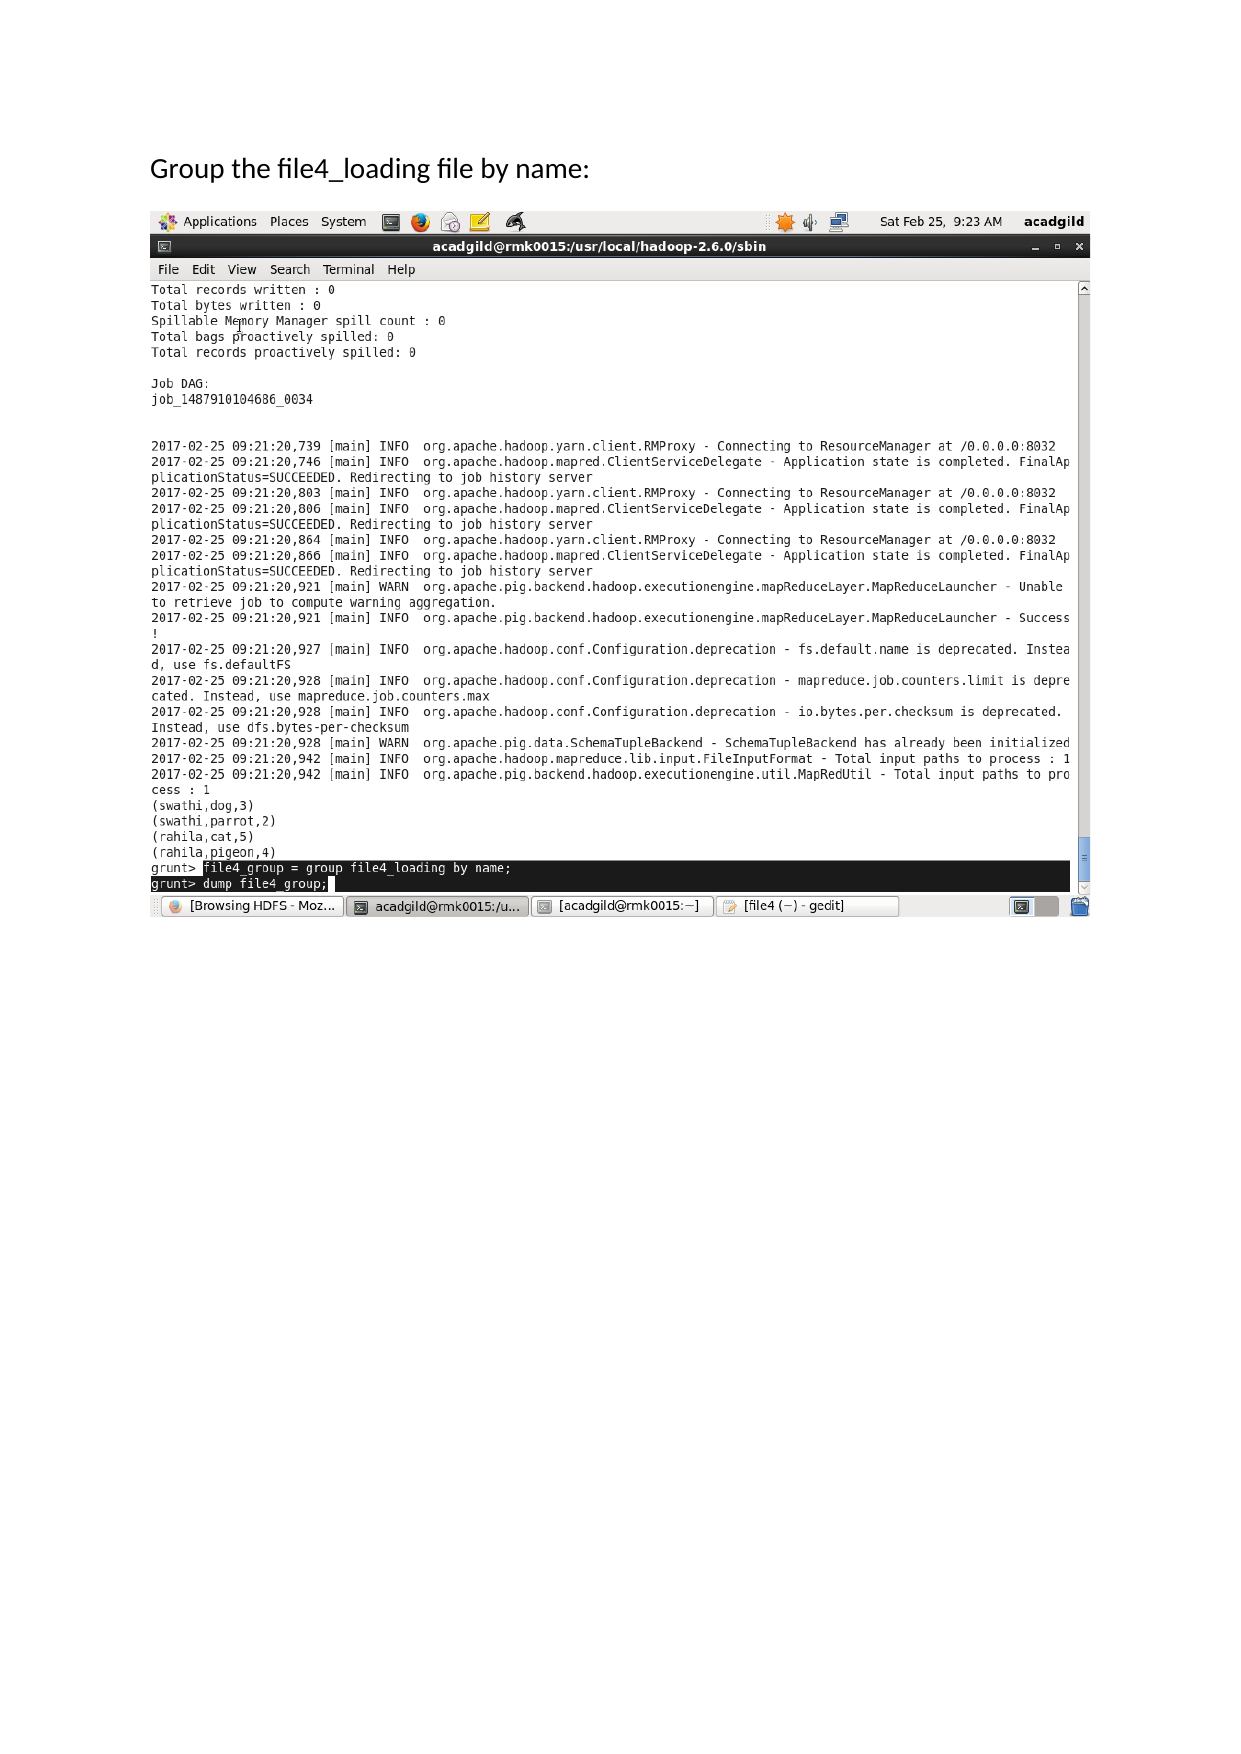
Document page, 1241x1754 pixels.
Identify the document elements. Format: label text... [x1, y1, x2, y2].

text Group the file4_loading file by name: [150, 150, 1090, 186]
picture [150, 211, 1091, 917]
